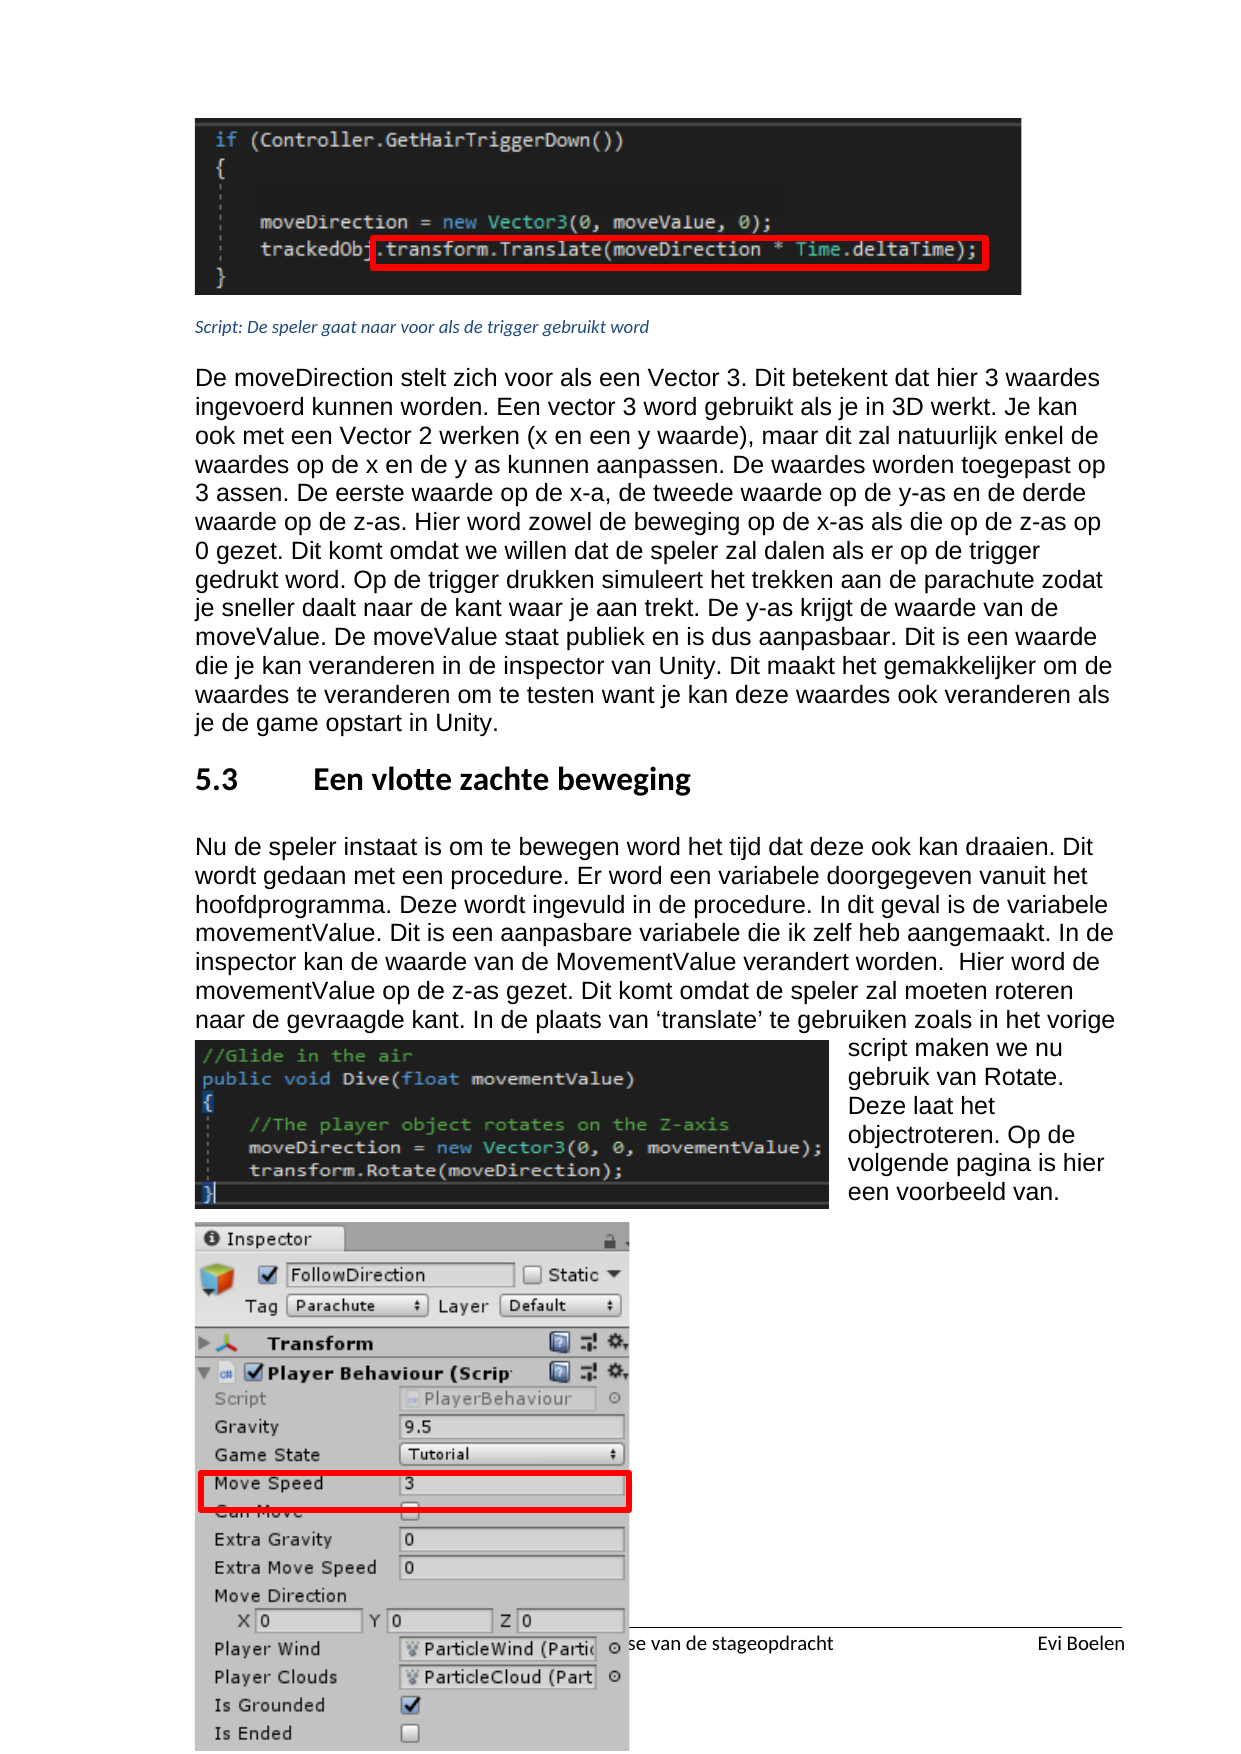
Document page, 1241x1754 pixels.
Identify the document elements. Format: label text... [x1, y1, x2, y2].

picture [194, 118, 1022, 295]
text Script: De speler gaat naar voor als de trigger gebruikt word [195, 316, 1122, 338]
picture [194, 1040, 829, 1209]
picture [204, 1476, 626, 1507]
picture [194, 1222, 630, 1751]
text De moveDirection stelt zich voor als een Vector 3. Dit betekent dat hier 3 waardes ingevoerd kunnen worden. Een vector 3 word gebruikt als je in 3D werkt. Je kan ook met een Vector 2 werken (x en een y waarde), maar dit zal natuurlijk enkel de waardes op de x en de y as kunnen aanpassen. De waardes worden toegepast op 3 assen. De eerste waarde op de x-a, de tweede waarde op de y-as en de derde waarde op de z-as. Hier word zowel de beweging op de x-as als die op de z-as op 0 gezet. Dit komt omdat we willen dat de speler zal dalen als er op de trigger gedrukt word. Op de trigger drukken simuleert het trekken aan de parachute zodat je sneller daalt naar de kant waar je aan trekt. De y-as krijgt de waarde van de moveValue. De moveValue staat publiek en is dus aanpasbaar. Dit is een waarde die je kan veranderen in de inspector van Unity. Dit maakt het gemakkelijker om de waardes te veranderen om te testen want je kan deze waardes ook veranderen als je de game opstart in Unity. [195, 363, 1122, 737]
subtitle Een vlotte zachte beweging [195, 758, 1122, 799]
